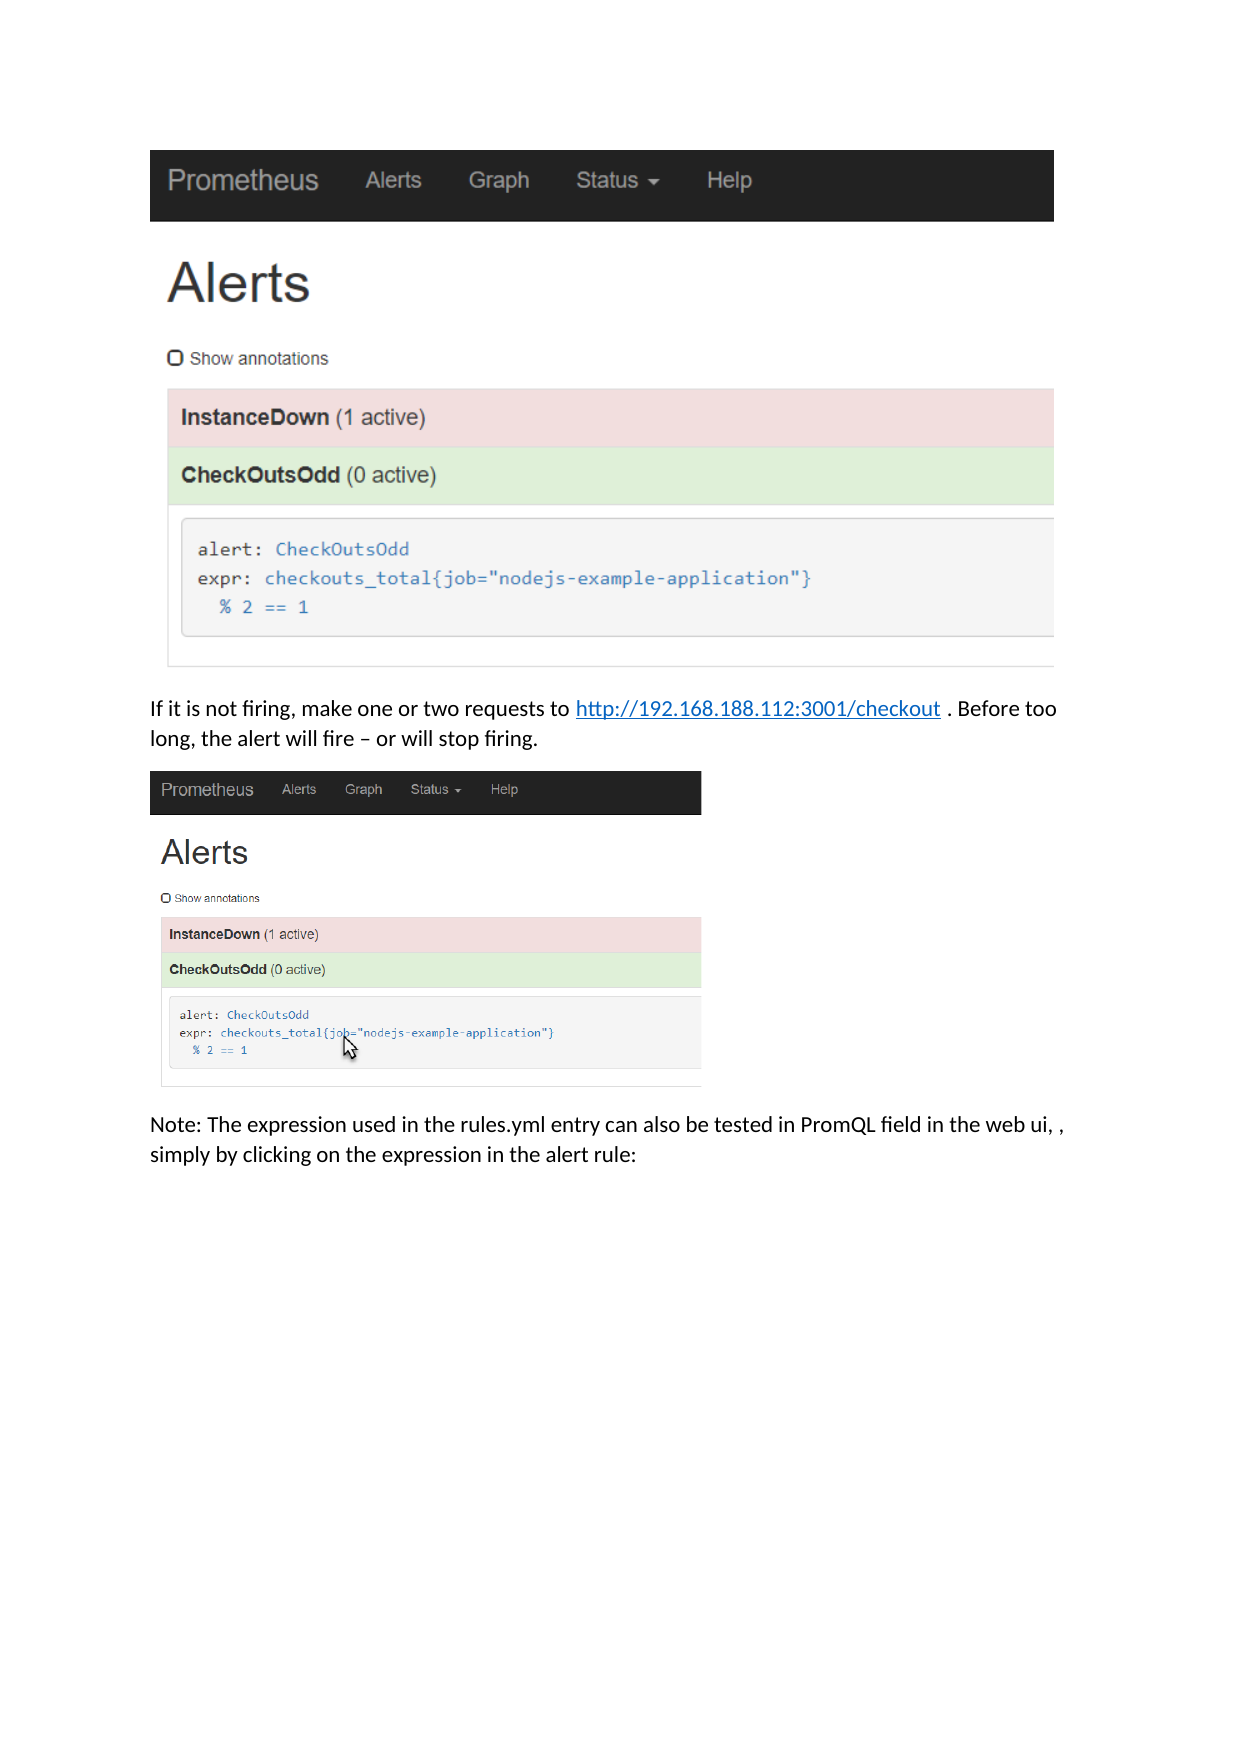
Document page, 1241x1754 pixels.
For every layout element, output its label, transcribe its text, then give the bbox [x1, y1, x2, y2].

picture [150, 771, 702, 1092]
text Note: The expression used in the rules.yml entry can also be tested in PromQL field in the web ui, , simply by clicking on the expression in the alert rule: [150, 1110, 1090, 1168]
text If it is not firing, make one or two requests to http://192.168.188.112:3001/checkout . Before too long, the alert will fire – or will stop firing. [150, 694, 1090, 752]
picture [150, 150, 1054, 676]
